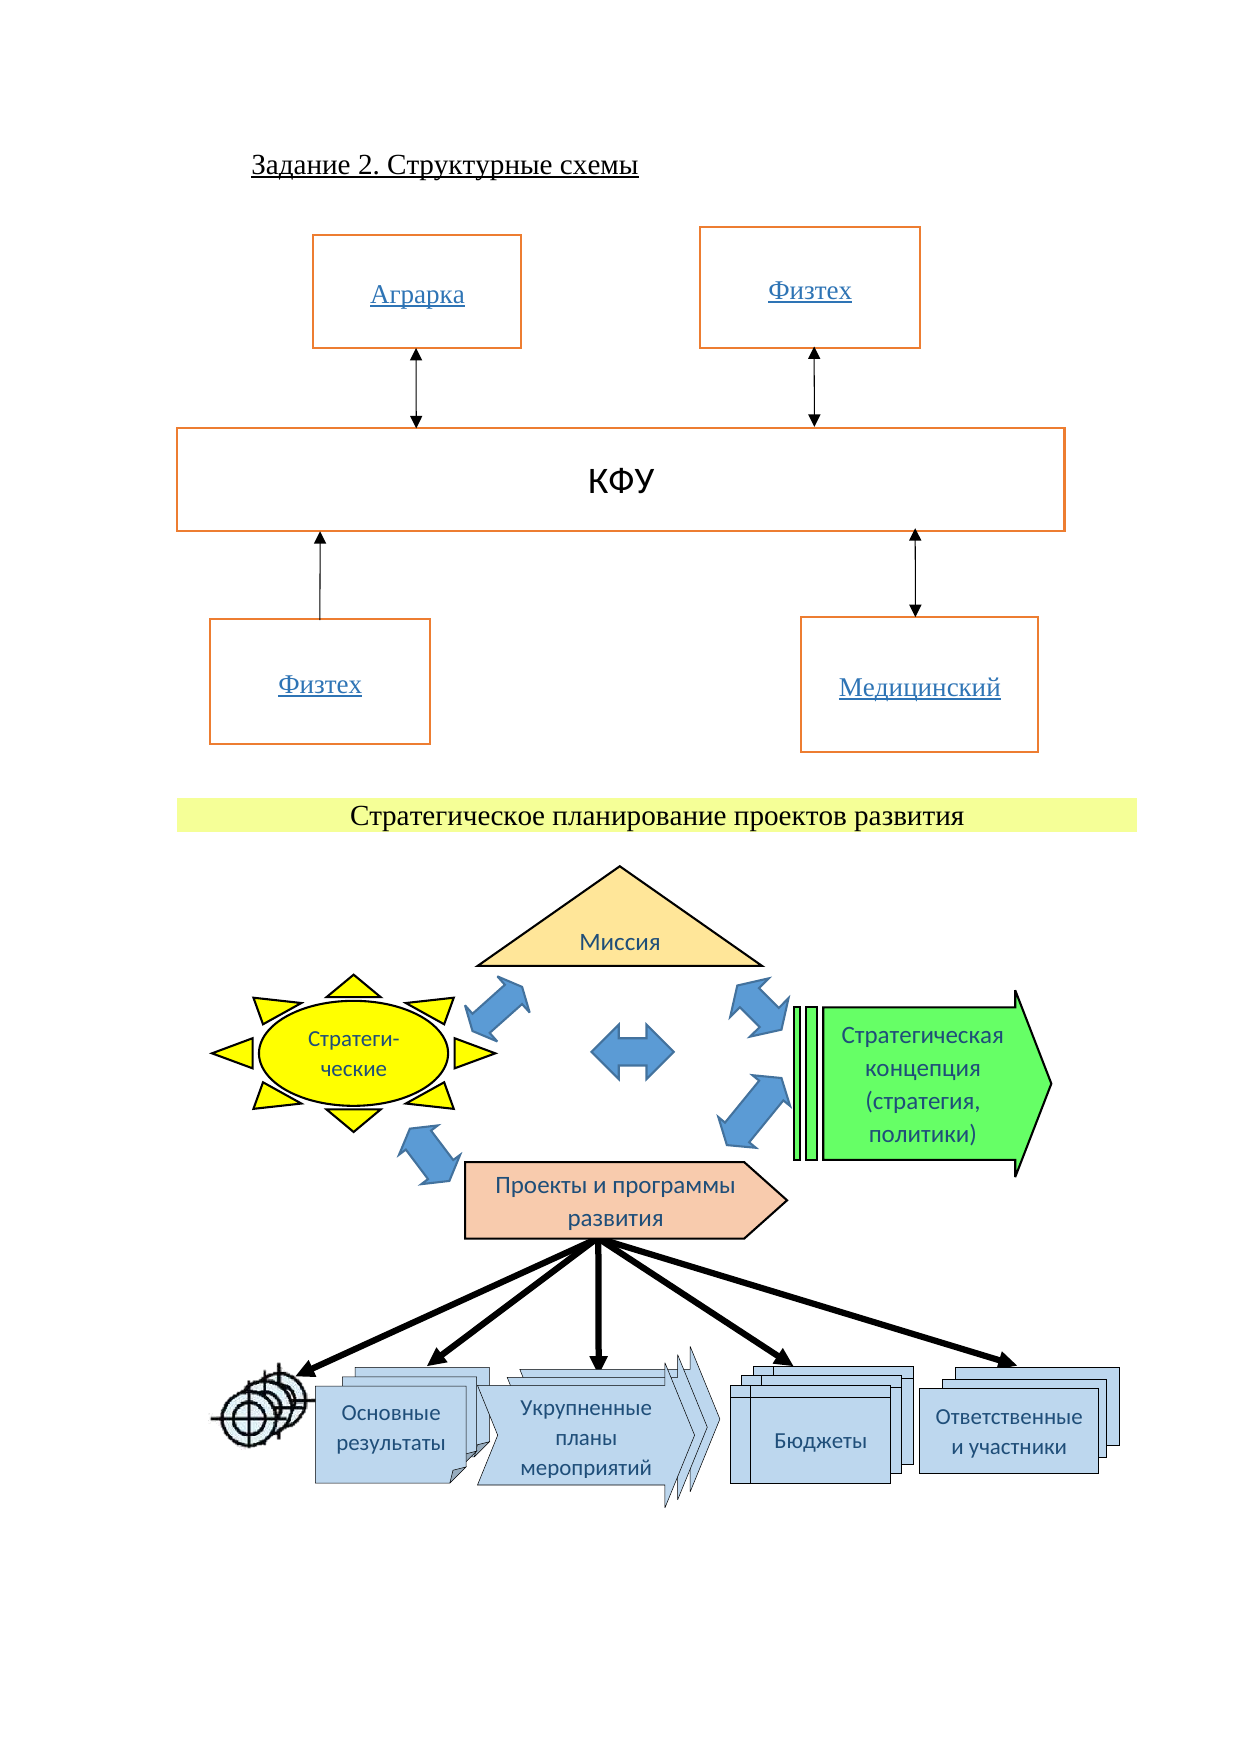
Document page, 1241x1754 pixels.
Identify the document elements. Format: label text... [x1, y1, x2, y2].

picture [198, 1357, 330, 1458]
text Стратегическое планирование проектов развития [177, 798, 1137, 832]
text Задание 2. Структурные схемы [177, 147, 1152, 181]
